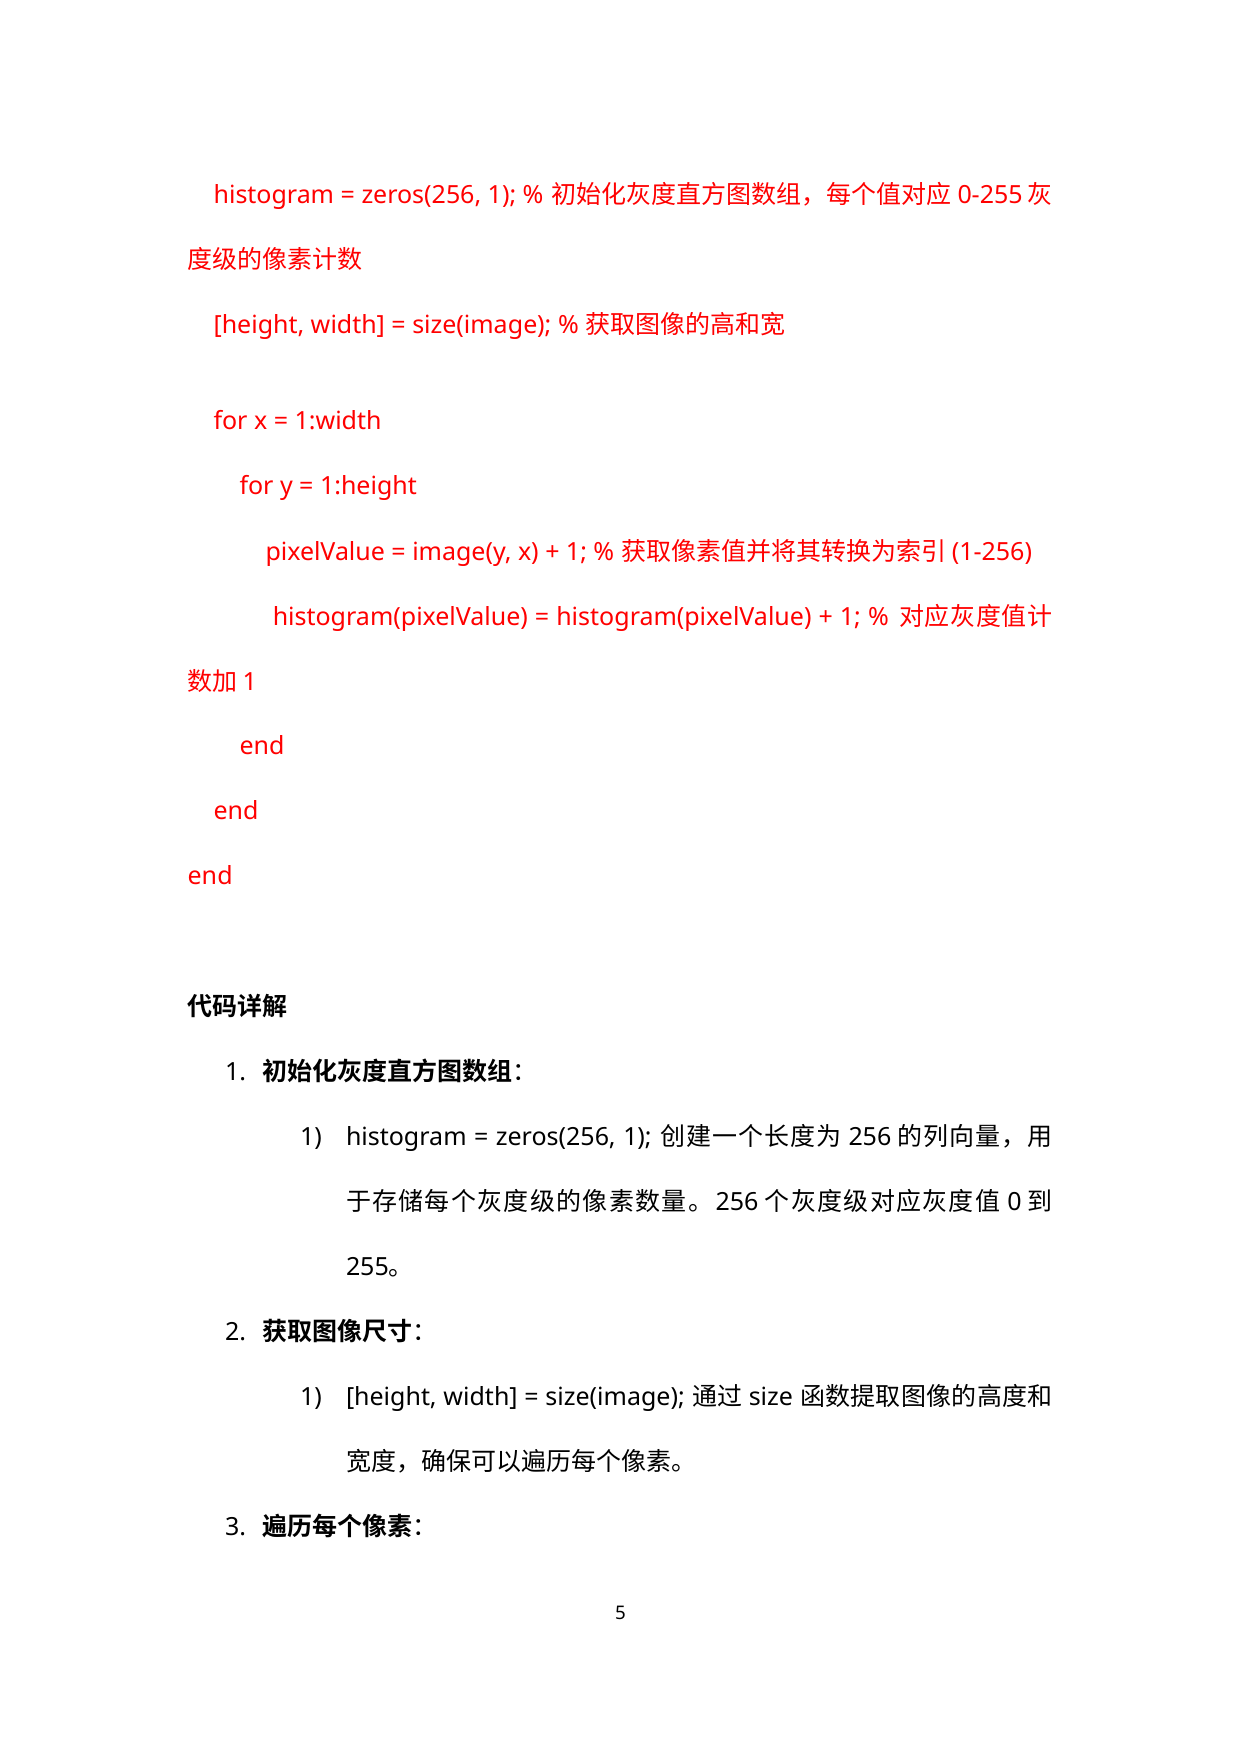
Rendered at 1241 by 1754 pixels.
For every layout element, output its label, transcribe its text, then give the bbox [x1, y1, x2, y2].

text end [187, 712, 1053, 777]
text histogram = zeros(256, 1); % 初始化灰度直方图数组，每个值对应0-255灰度级的像素计数 [187, 160, 1053, 290]
text for x = 1:width [187, 387, 1053, 452]
text end [187, 777, 1053, 842]
text for y = 1:height [187, 452, 1053, 517]
list 获取图像尺寸： [225, 1297, 1053, 1362]
list 遍历每个像素： [225, 1492, 1053, 1557]
list [height, width] = size(image); 通过 size 函数提取图像的高度和宽度，确保可以遍历每个像素。 [300, 1362, 1053, 1492]
text [height, width] = size(image); % 获取图像的高和宽 [187, 290, 1053, 355]
text histogram(pixelValue) = histogram(pixelValue) + 1; % 对应灰度值计数加1 [187, 582, 1053, 712]
text pixelValue = image(y, x) + 1; % 获取像素值并将其转换为索引 (1-256) [187, 517, 1053, 582]
list 初始化灰度直方图数组： [225, 1037, 1053, 1102]
text 代码详解 [187, 972, 1053, 1037]
list histogram = zeros(256, 1); 创建一个长度为256的列向量，用于存储每个灰度级的像素数量。256个灰度级对应灰度值0到255。 [300, 1102, 1053, 1297]
text end [187, 842, 1053, 907]
